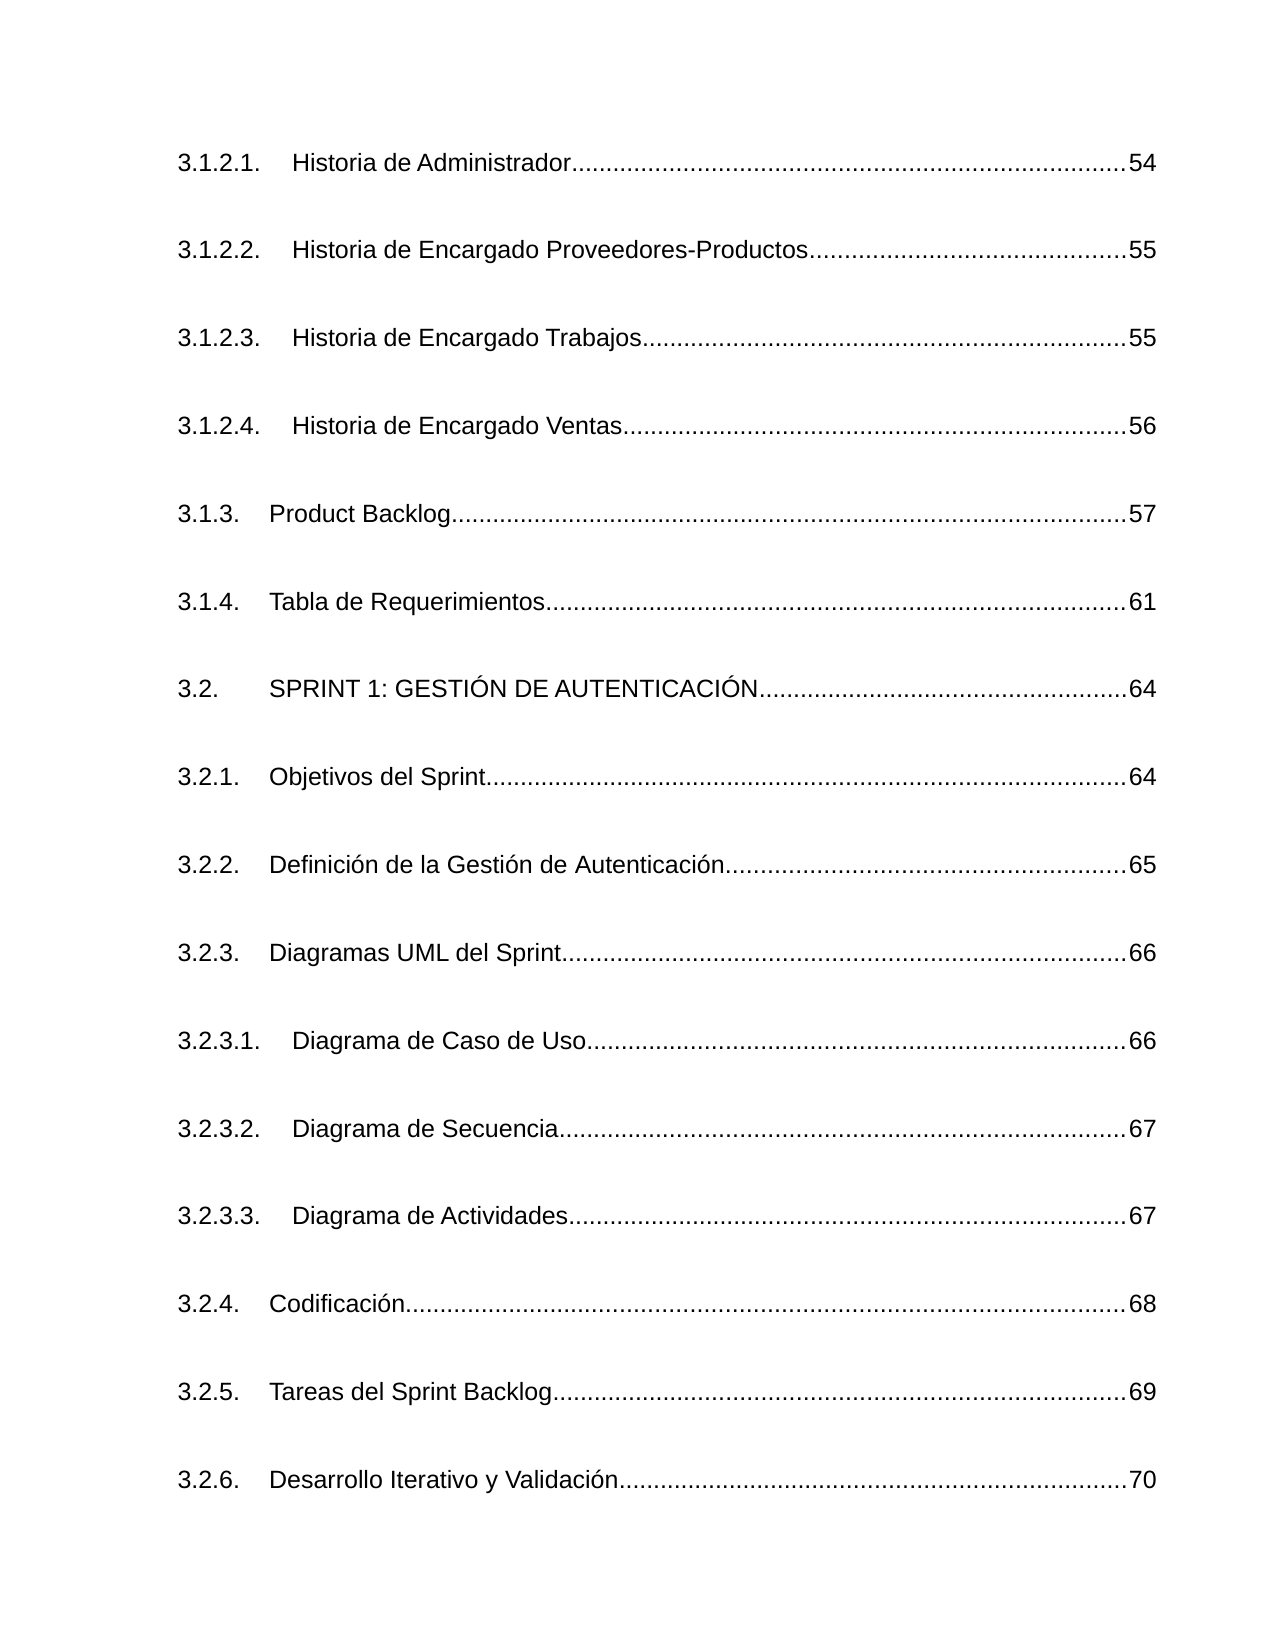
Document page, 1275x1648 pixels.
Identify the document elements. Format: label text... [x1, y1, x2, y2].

text 3.1.4. Tabla de Requerimientos 61 [177, 587, 1157, 615]
text 3.2.3. Diagramas UML del Sprint 66 [177, 938, 1157, 967]
text 3.1.3. Product Backlog 57 [177, 499, 1157, 528]
text 3.1.2.1. Historia de Administrador 54 [177, 148, 1157, 176]
text 3.1.2.4. Historia de Encargado Ventas 56 [177, 411, 1157, 440]
text 3.2.3.1. Diagrama de Caso de Uso 66 [177, 1026, 1157, 1054]
text 3.2.5. Tareas del Sprint Backlog 69 [177, 1377, 1157, 1406]
text 3.2.3.2. Diagrama de Secuencia 67 [177, 1113, 1157, 1142]
text 3.2. SPRINT 1: GESTIÓN DE AUTENTICACIÓN 64 [177, 674, 1157, 703]
text 3.2.1. Objetivos del Sprint 64 [177, 762, 1157, 791]
text 3.2.6. Desarrollo Iterativo y Validación 70 [177, 1465, 1157, 1493]
text 3.2.3.3. Diagrama de Actividades 67 [177, 1201, 1157, 1230]
text 3.2.4. Codificación 68 [177, 1289, 1157, 1318]
text 3.1.2.2. Historia de Encargado Proveedores-Productos 55 [177, 235, 1157, 264]
text 3.1.2.3. Historia de Encargado Trabajos 55 [177, 323, 1157, 352]
text 3.2.2. Definición de la Gestión de Autenticación 65 [177, 850, 1157, 879]
